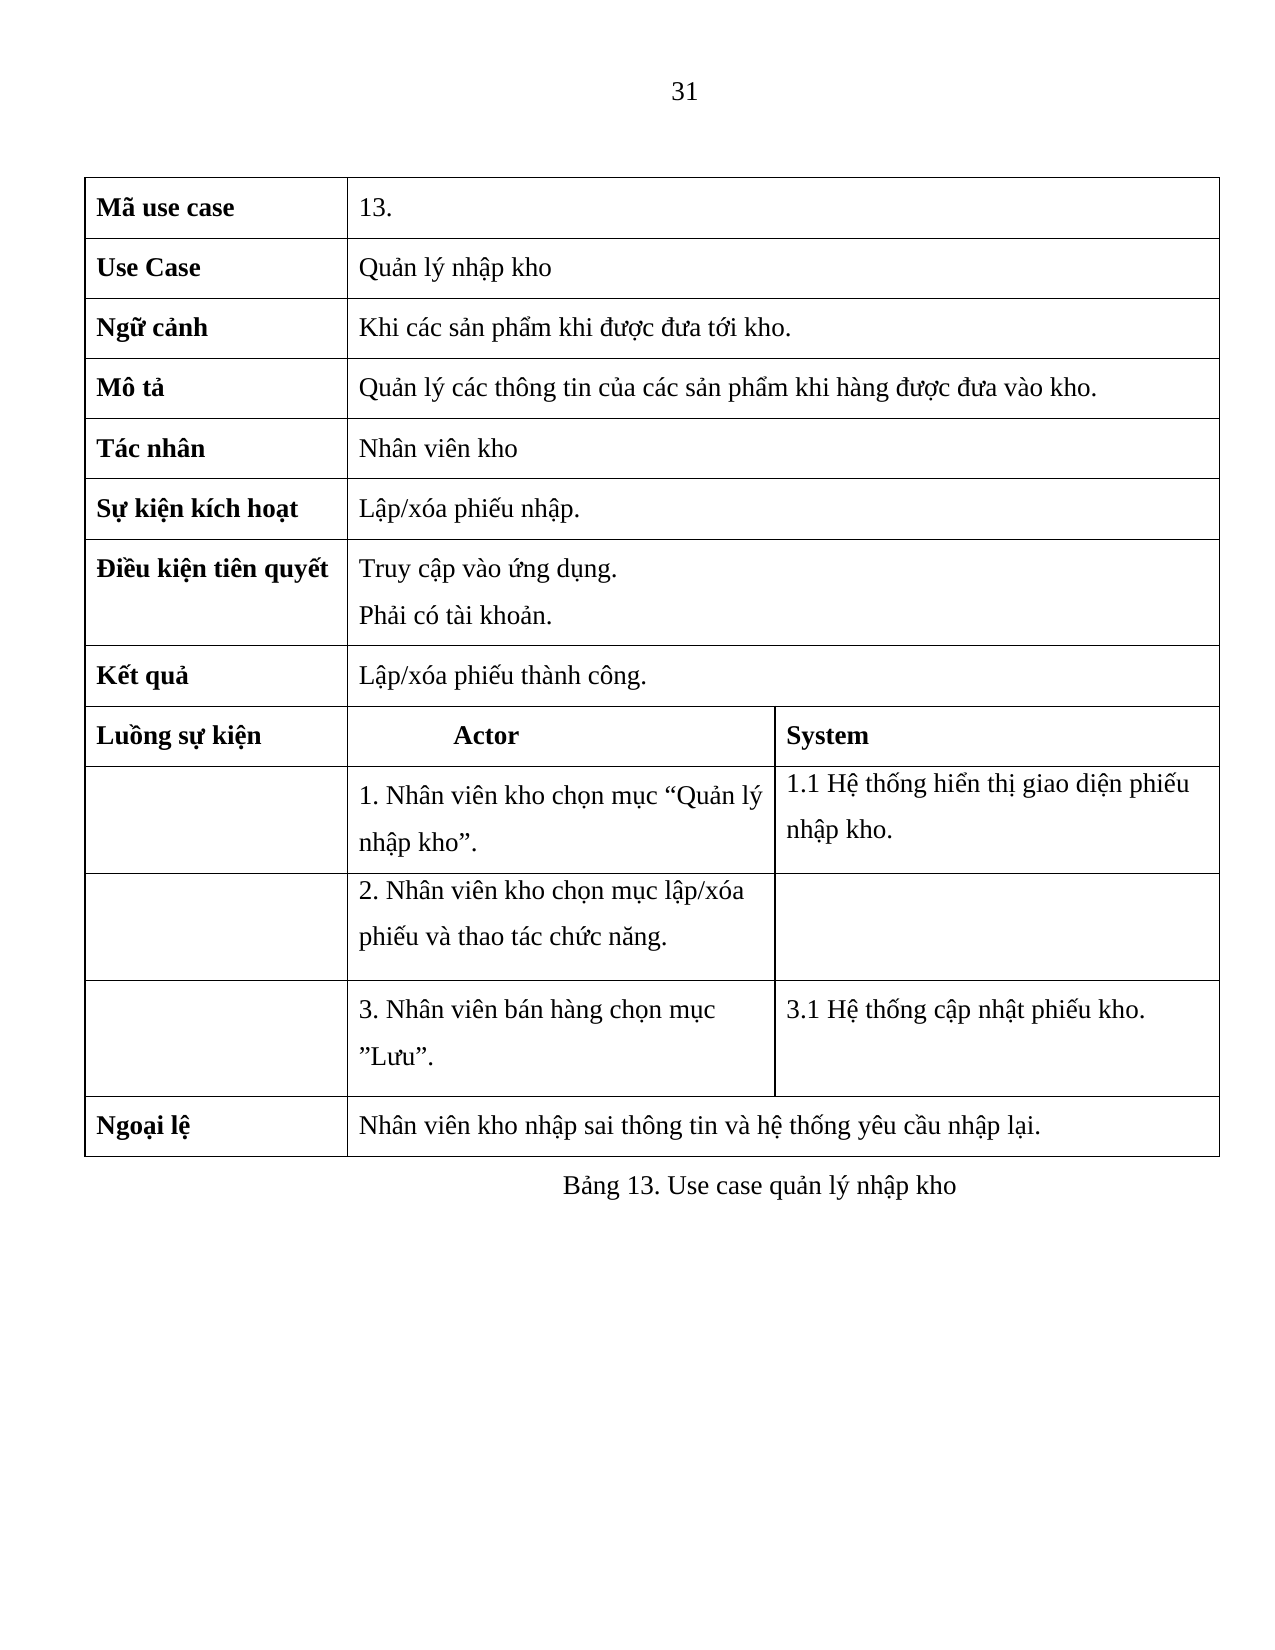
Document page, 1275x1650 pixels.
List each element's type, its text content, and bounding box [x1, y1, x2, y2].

table_header 13. [348, 178, 1219, 237]
table_cell 1. Nhân viên kho chọn mục “Quản lý nhập kho”. [348, 767, 774, 873]
table_cell System [776, 707, 1219, 766]
table_cell Điều kiện tiên quyết [86, 540, 347, 645]
table_cell [86, 767, 347, 873]
table_cell [776, 874, 1219, 979]
table_cell Khi các sản phẩm khi được đưa tới kho. [348, 299, 1219, 358]
table_cell Ngoại lệ [86, 1097, 347, 1156]
table_cell Kết quả [86, 646, 347, 706]
table_cell Nhân viên kho [348, 419, 1219, 478]
table_cell Lập/xóa phiếu thành công. [348, 646, 1219, 706]
table_cell Lập/xóa phiếu nhập. [348, 479, 1219, 538]
table_cell Use Case [86, 239, 347, 298]
table_cell Actor [348, 707, 774, 766]
table_cell Ngữ cảnh [86, 299, 347, 358]
table_cell 3.1 Hệ thống cập nhật phiếu kho. [776, 981, 1219, 1096]
table_cell [86, 874, 347, 979]
table_cell [86, 981, 347, 1096]
table_cell 1.1 Hệ thống hiển thị giao diện phiếu nhập kho. [776, 767, 1219, 873]
table_cell Luồng sự kiện [86, 707, 347, 766]
table_cell Sự kiện kích hoạt [86, 479, 347, 538]
table_cell Tác nhân [86, 419, 347, 478]
text Bảng 13. Use case quản lý nhập kho [207, 1169, 1162, 1201]
table_header Mã use case [86, 178, 347, 237]
table_cell Mô tả [86, 359, 347, 418]
table_cell Quản lý các thông tin của các sản phẩm khi hàng được đưa vào kho. [348, 359, 1219, 418]
table_cell Quản lý nhập kho [348, 239, 1219, 298]
table_cell 3. Nhân viên bán hàng chọn mục ”Lưu”. [348, 981, 774, 1096]
table_cell Truy cập vào ứng dụng. Phải có tài khoản. [348, 540, 1219, 645]
table_cell 2. Nhân viên kho chọn mục lập/xóa phiếu và thao tác chức năng. [348, 874, 774, 979]
table_cell Nhân viên kho nhập sai thông tin và hệ thống yêu cầu nhập lại. [348, 1097, 1219, 1156]
